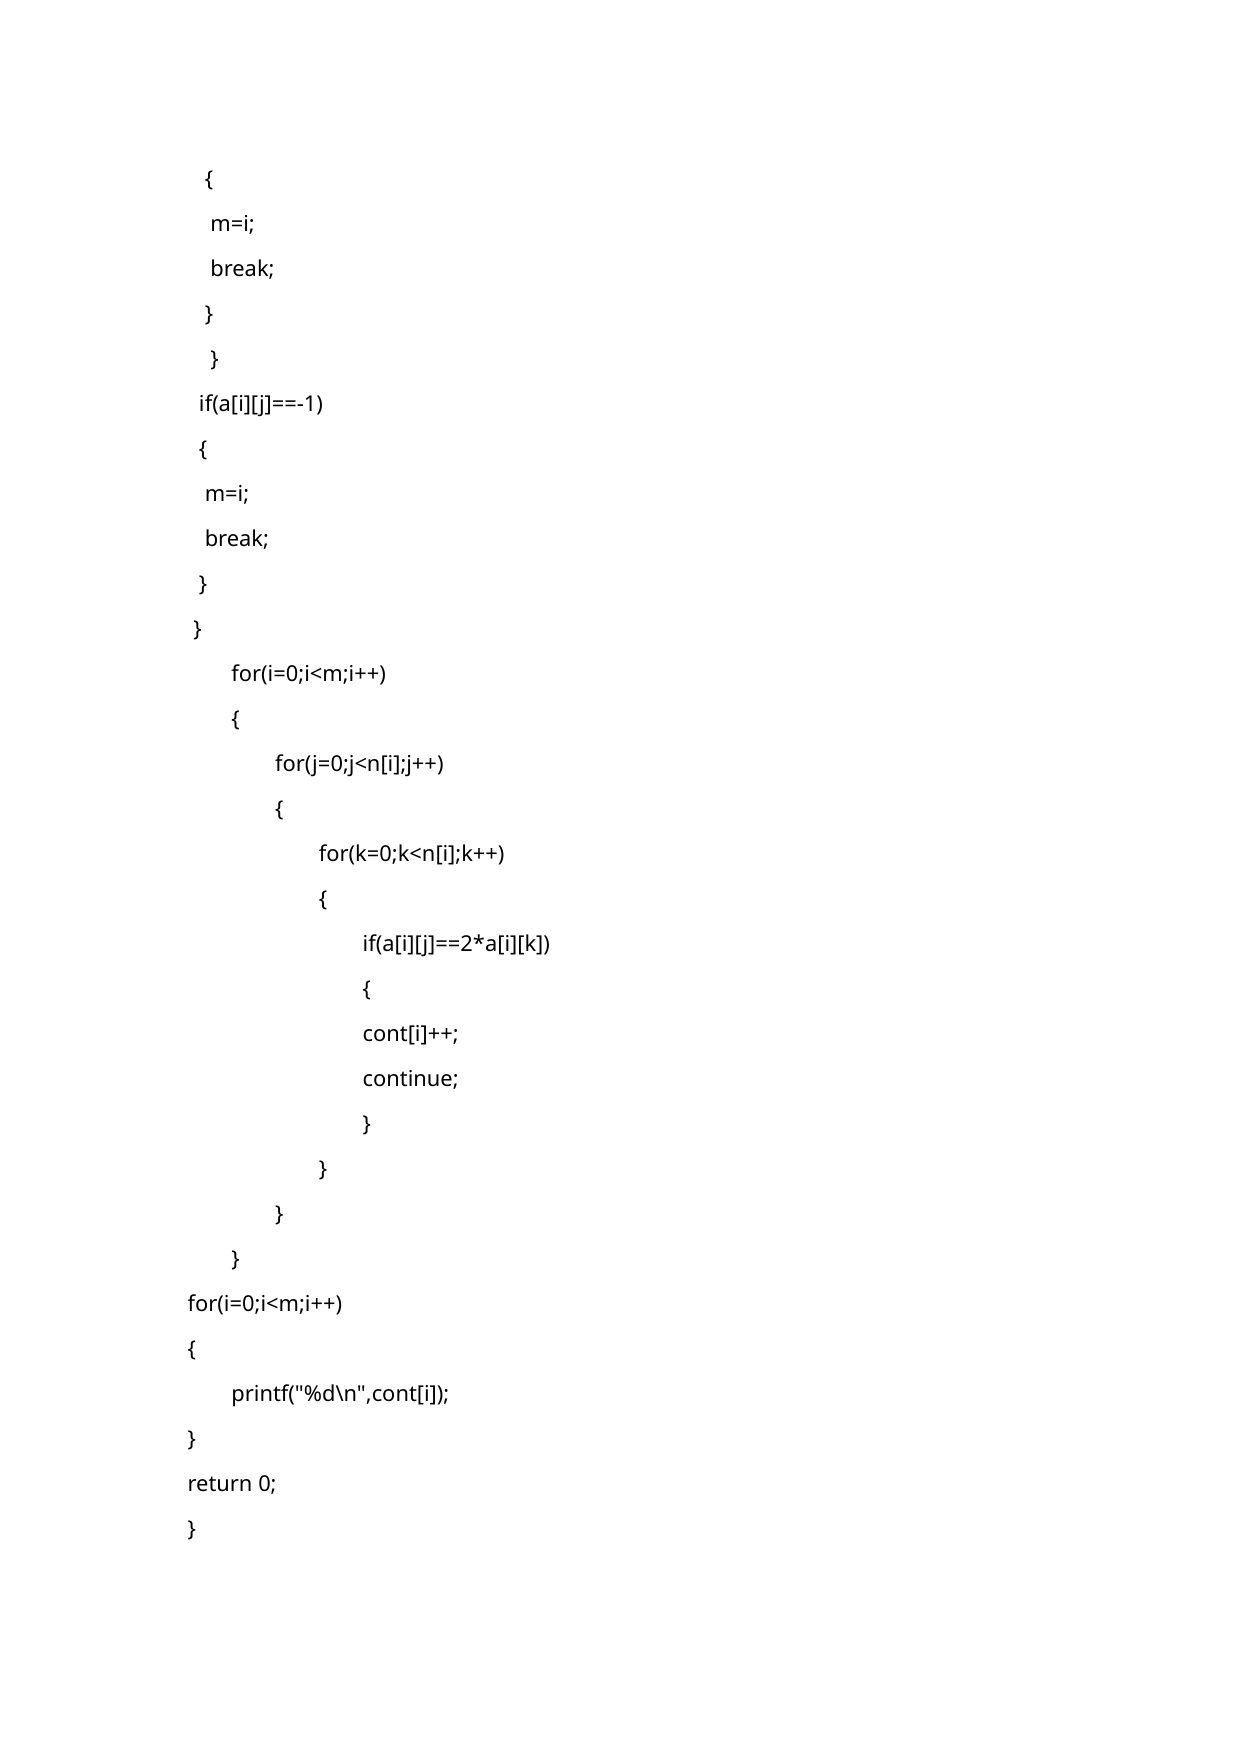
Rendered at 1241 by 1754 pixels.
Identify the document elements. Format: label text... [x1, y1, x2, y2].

text for(i=0;i<m;i++) [187, 1287, 1053, 1319]
text printf("%d\n",cont[i]); [187, 1377, 1053, 1409]
text for(j=0;j<n[i];j++) [187, 747, 1053, 779]
text if(a[i][j]==-1) [187, 387, 1053, 419]
text } [187, 1512, 1053, 1544]
text { [187, 702, 1053, 734]
text } [187, 342, 1053, 374]
text } [187, 1242, 1053, 1274]
text } [187, 297, 1053, 329]
text { [187, 792, 1053, 824]
text { [187, 432, 1053, 464]
text { [187, 162, 1053, 194]
text return 0; [187, 1467, 1053, 1499]
text continue; [187, 1062, 1053, 1094]
text } [187, 567, 1053, 599]
text } [187, 1152, 1053, 1184]
text } [187, 1197, 1053, 1229]
text for(i=0;i<m;i++) [187, 657, 1053, 689]
text { [187, 1332, 1053, 1364]
text m=i; [187, 477, 1053, 509]
text if(a[i][j]==2*a[i][k]) [187, 927, 1053, 959]
text } [187, 612, 1053, 644]
text m=i; [187, 207, 1053, 239]
text for(k=0;k<n[i];k++) [187, 837, 1053, 869]
text break; [187, 252, 1053, 284]
text } [187, 1422, 1053, 1454]
text cont[i]++; [187, 1017, 1053, 1049]
text { [187, 972, 1053, 1004]
text } [187, 1107, 1053, 1139]
text break; [187, 522, 1053, 554]
text { [187, 882, 1053, 914]
